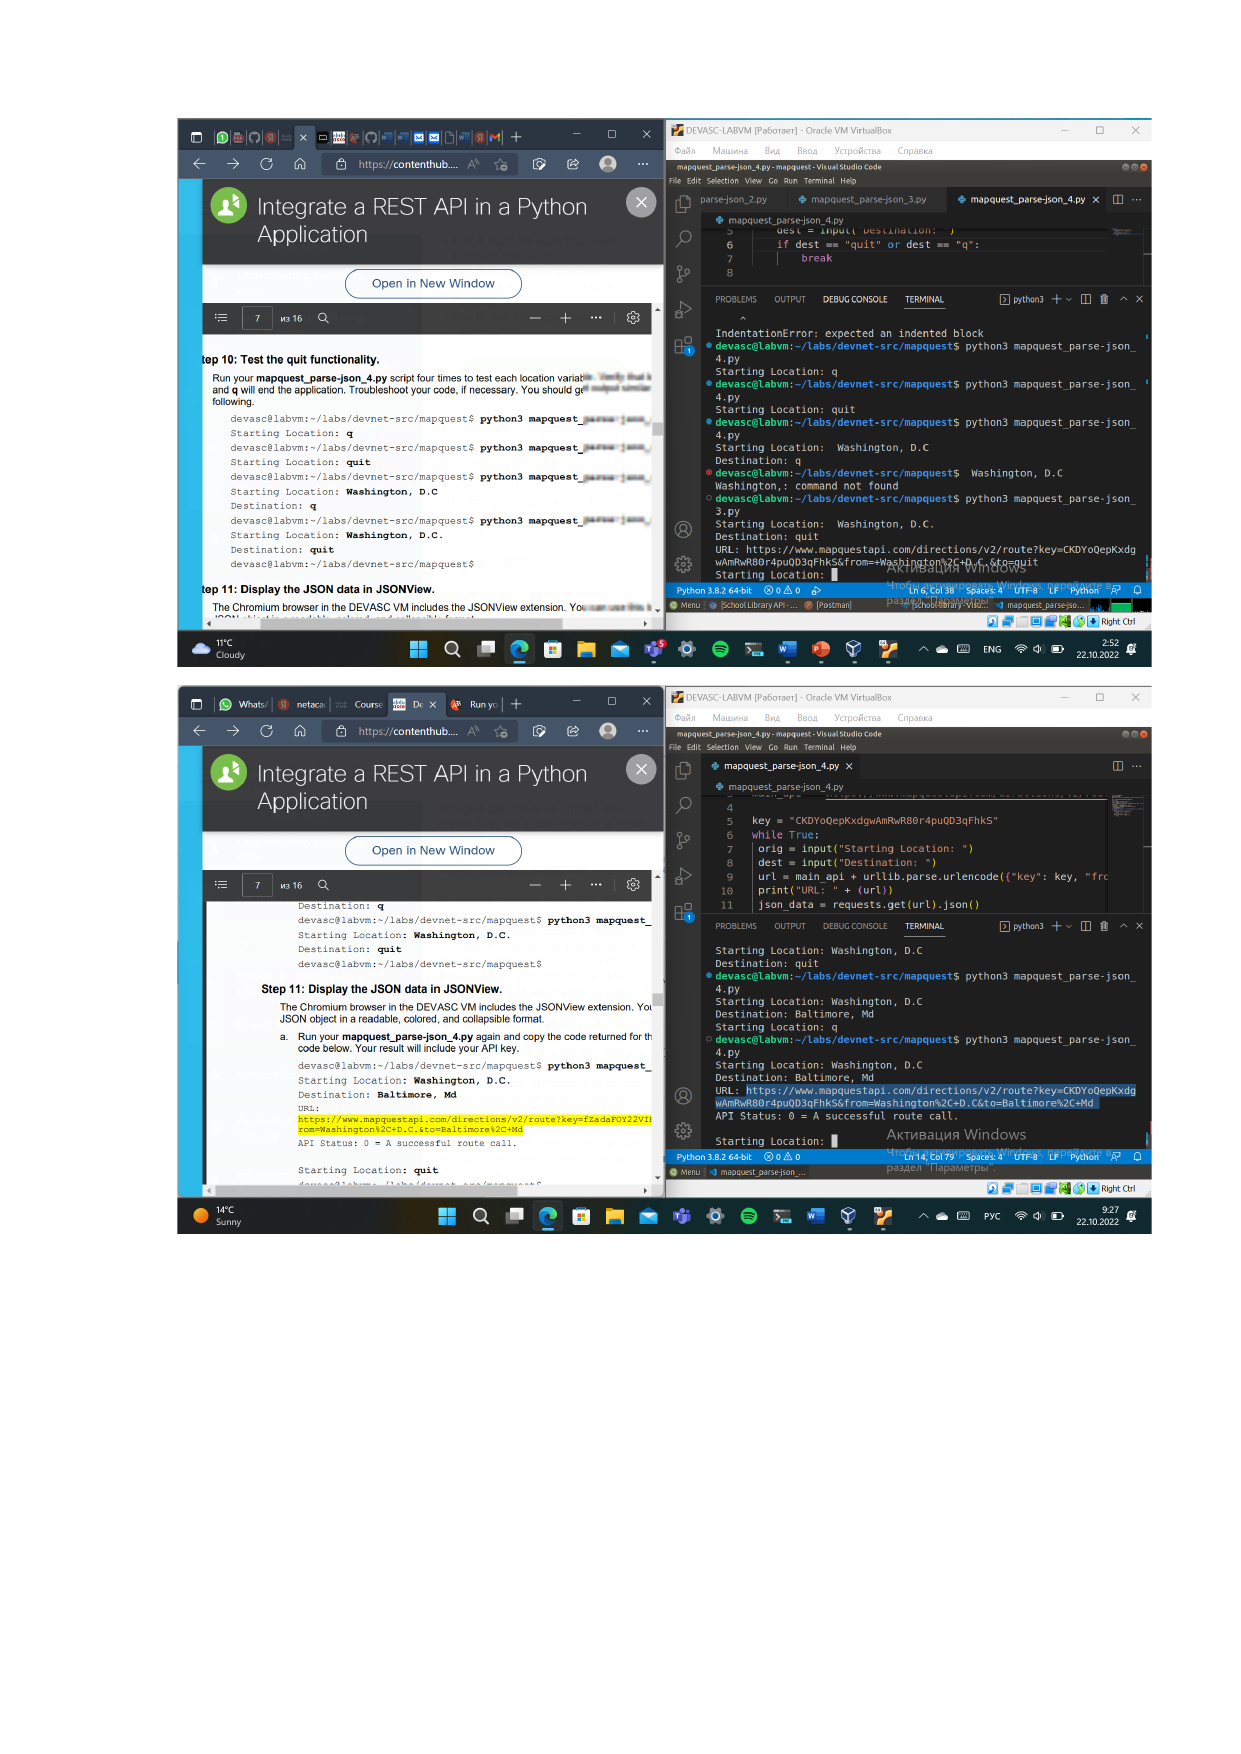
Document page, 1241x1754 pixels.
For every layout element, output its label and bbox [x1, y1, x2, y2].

picture [177, 118, 1152, 667]
picture [177, 685, 1152, 1234]
